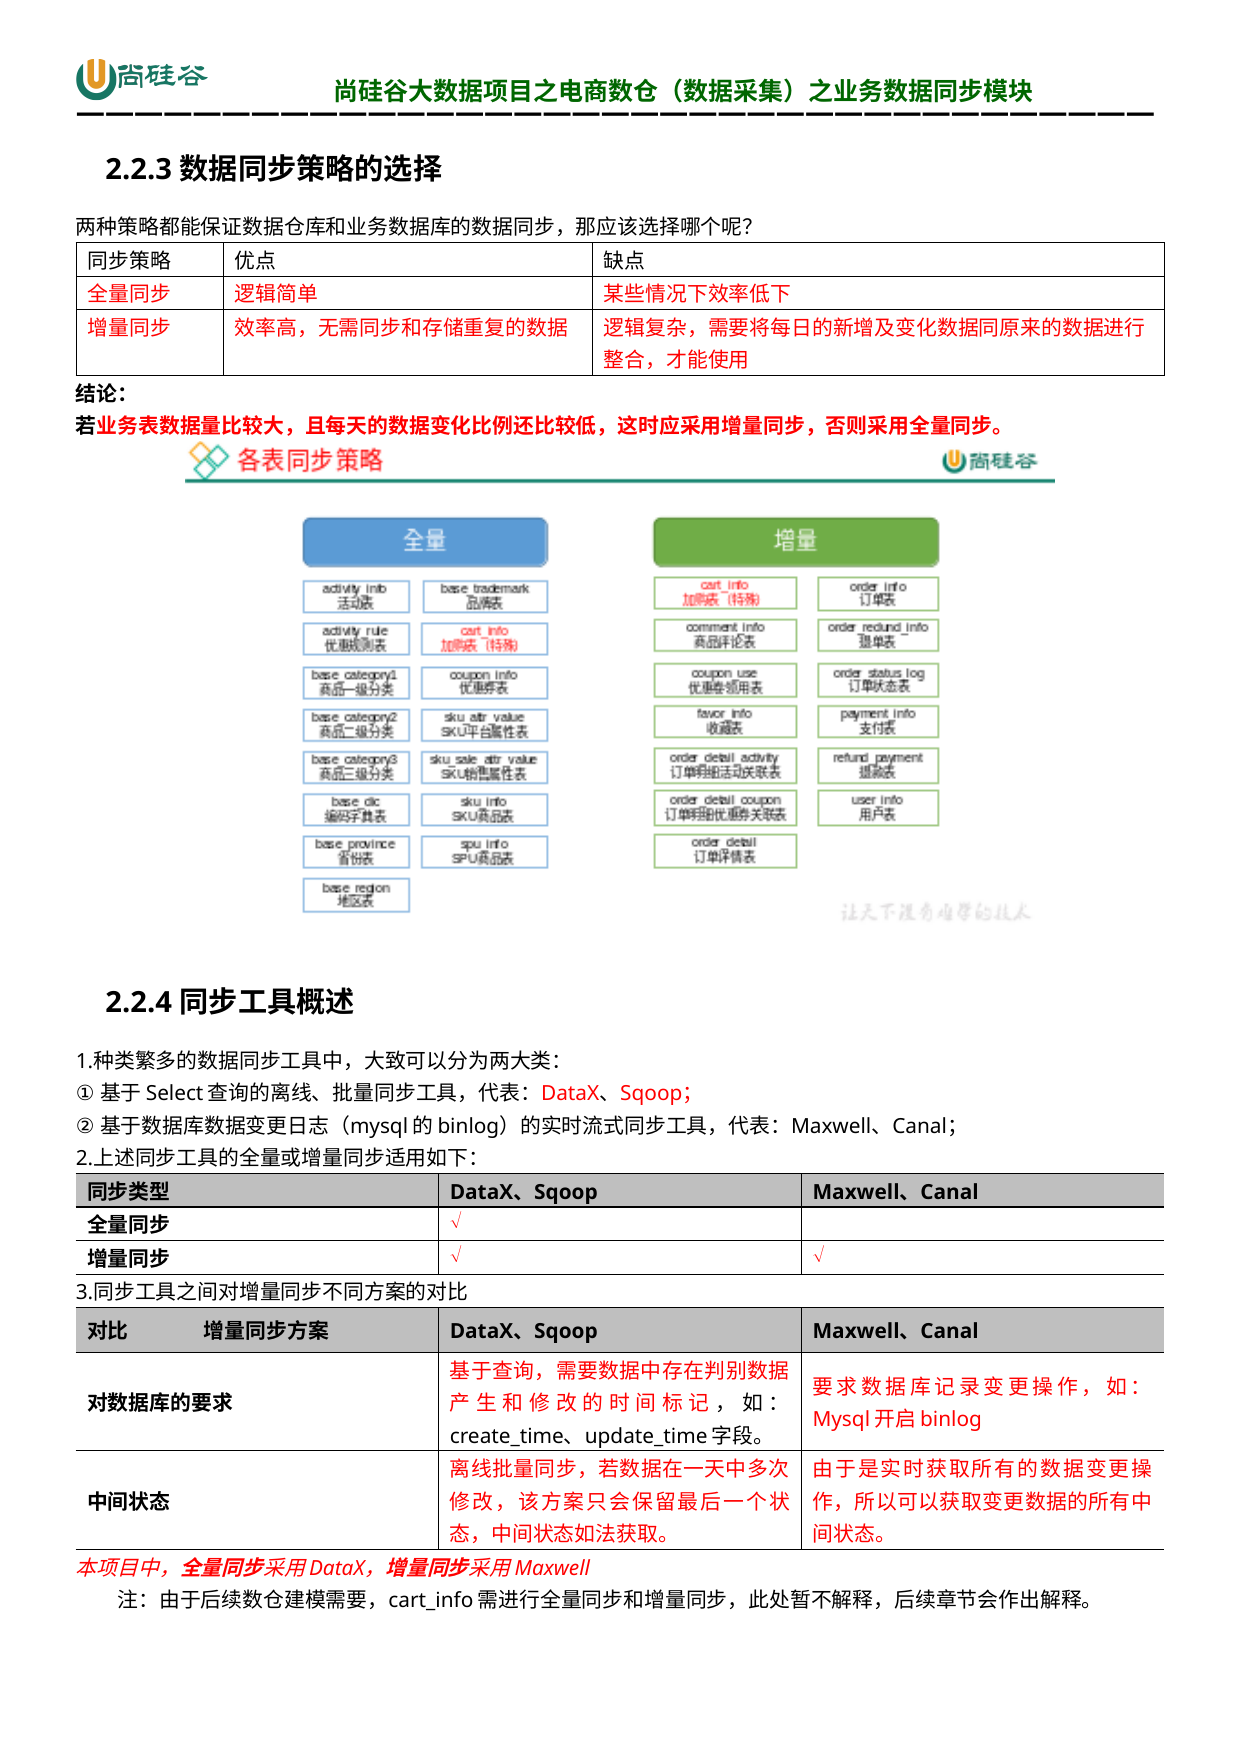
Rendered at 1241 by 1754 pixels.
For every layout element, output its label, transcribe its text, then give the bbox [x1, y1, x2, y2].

table_cell 全量同步 [76, 1208, 438, 1240]
table_header 优点 [224, 243, 592, 276]
table_cell [802, 1241, 1164, 1273]
text 1.种类繁多的数据同步工具中，大致可以分为两大类： [76, 1043, 1164, 1075]
text ① 基于Select查询的离线、批量同步工具，代表：DataX、Sqoop； [76, 1075, 1164, 1108]
table_header 缺点 [593, 243, 1164, 276]
text 若业务表数据量比较大，且每天的数据变化比例还比较低，这时应采用增量同步，否则采用全量同步。 [76, 409, 1164, 441]
table_header DataX、Sqoop [439, 1308, 801, 1352]
table_cell 逻辑简单 [224, 277, 592, 309]
text ② 基于数据库数据变更日志（mysql的binlog）的实时流式同步工具，代表：Maxwell、Canal； [76, 1108, 1164, 1140]
text 结论： [76, 376, 1164, 409]
picture [75, 59, 209, 101]
table_header 同步策略 [77, 243, 223, 276]
table_cell 某些情况下效率低下 [593, 277, 1164, 309]
table_cell 逻辑复杂，需要将每日的新增及变化数据同原来的数据进行整合，才能使用 [593, 310, 1164, 375]
subtitle 2.2.4 同步工具概述 [76, 967, 1164, 1032]
table_cell [439, 1241, 801, 1273]
table_cell 增量同步 [77, 310, 223, 375]
table_cell 由于是实时获取所有的数据变更操作，所以可以获取变更数据的所有中间状态。 [802, 1451, 1164, 1549]
table_cell [802, 1208, 1164, 1240]
table_cell 要求数据库记录变更操作，如：Mysql开启binlog [802, 1353, 1164, 1450]
table_header Maxwell、Canal [802, 1174, 1164, 1206]
table_cell 增量同步 [76, 1241, 438, 1273]
table_cell 离线批量同步，若数据在一天中多次修改，该方案只会保留最后一个状态，中间状态如法获取。 [439, 1451, 801, 1549]
text 3.同步工具之间对增量同步不同方案的对比 [76, 1275, 1164, 1307]
table_cell 效率高，无需同步和存储重复的数据 [224, 310, 592, 375]
table_cell [439, 1208, 801, 1240]
table_header DataX、Sqoop [439, 1174, 801, 1206]
text 注：由于后续数仓建模需要，cart_info需进行全量同步和增量同步，此处暂不解释，后续章节会作出解释。 [76, 1582, 1164, 1615]
table_cell 对数据库的要求 [76, 1353, 438, 1450]
table_header Maxwell、Canal [802, 1308, 1164, 1352]
table_cell 基于查询，需要数据中存在判别数据产生和修改的时间标记，如：create_time、update_time字段。 [439, 1353, 801, 1450]
text 2.上述同步工具的全量或增量同步适用如下： [76, 1140, 1164, 1173]
table_header 对比 增量同步方案 [76, 1308, 438, 1352]
table_header 同步类型 [76, 1174, 438, 1206]
table_cell 中间状态 [76, 1451, 438, 1549]
subtitle 2.2.3 数据同步策略的选择 [76, 134, 1164, 199]
text 本项目中，全量同步采用DataX，增量同步采用Maxwell [76, 1550, 1164, 1582]
table_cell 全量同步 [77, 277, 223, 309]
text 两种策略都能保证数据仓库和业务数据库的数据同步，那应该选择哪个呢？ [76, 209, 1164, 242]
